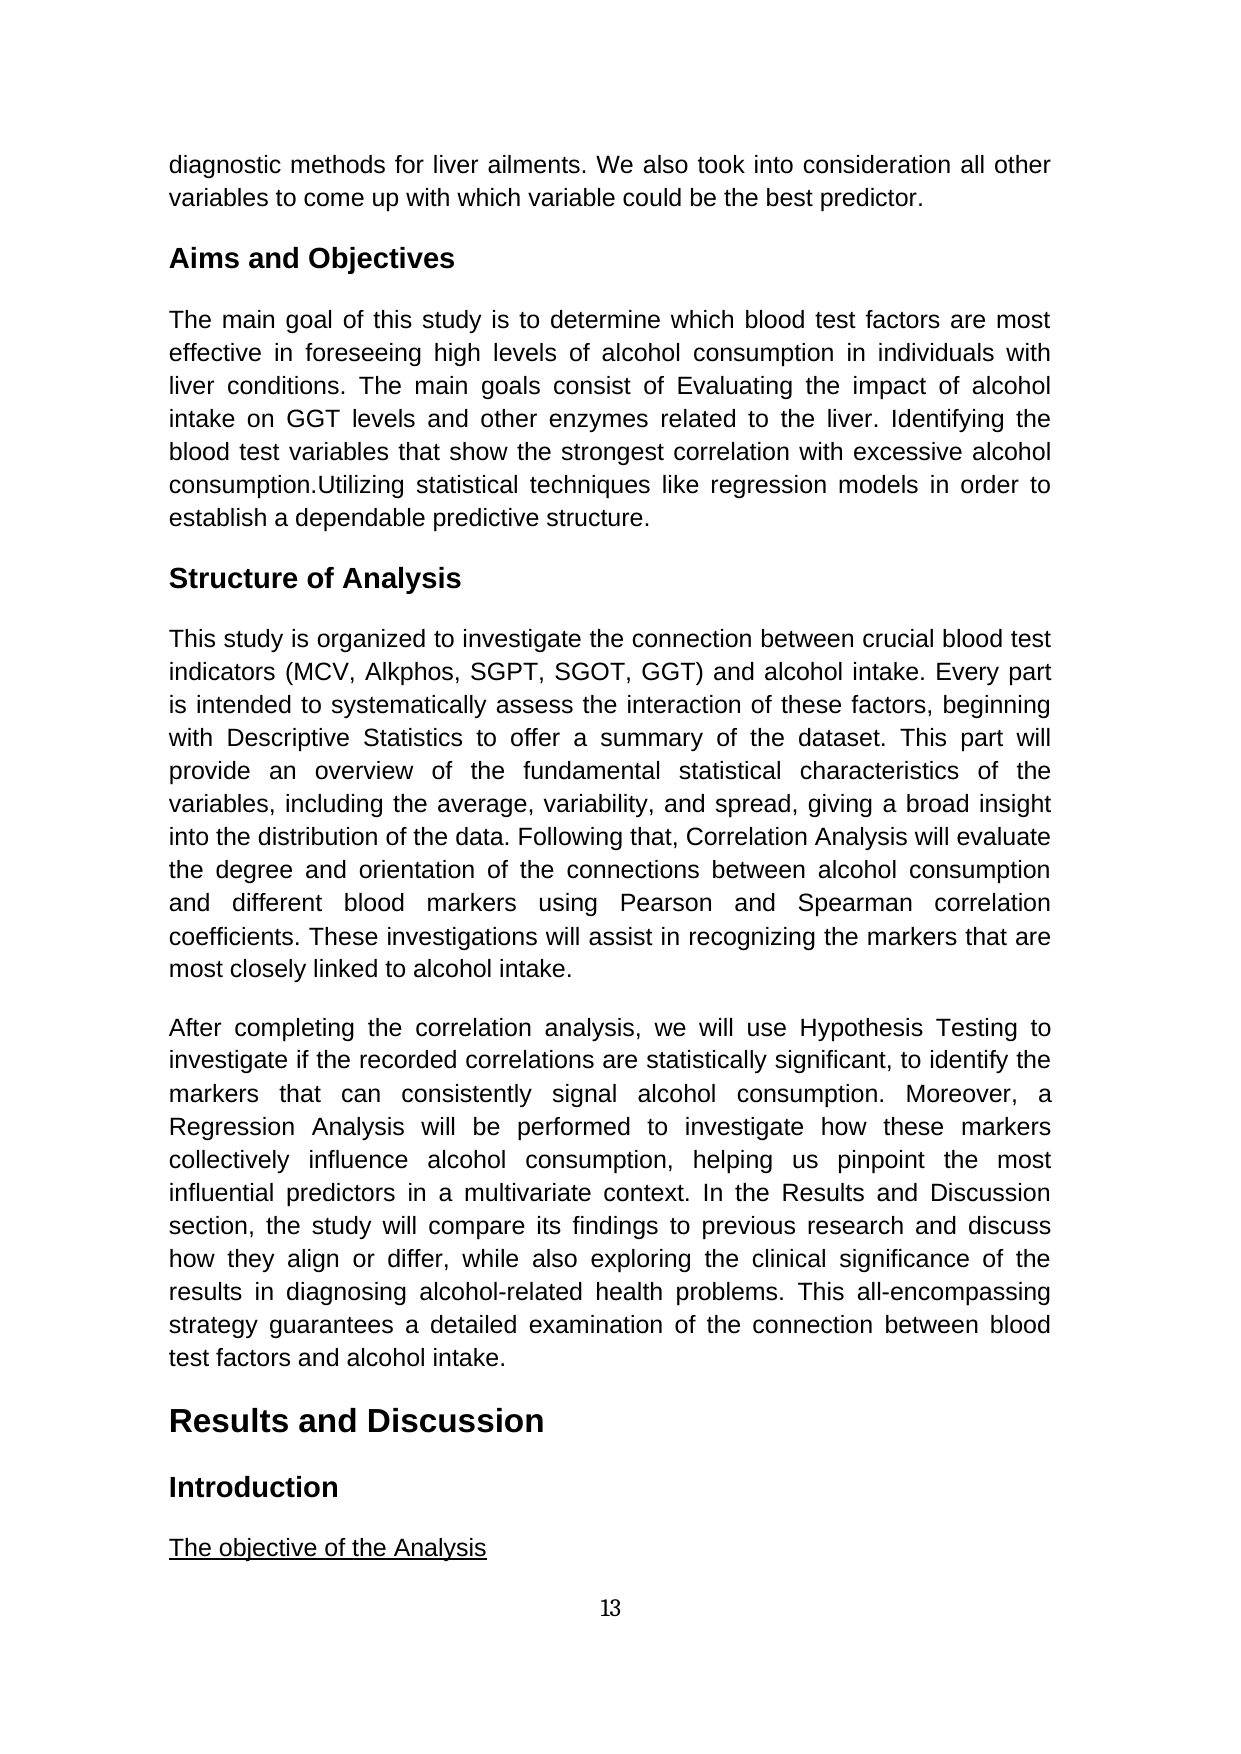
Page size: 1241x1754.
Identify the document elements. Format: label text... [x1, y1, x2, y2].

text The main goal of this study is to determine which blood test factors are most effective in foreseeing high levels of alcohol consumption in individuals with liver conditions. The main goals consist of Evaluating the impact of alcohol intake on GGT levels and other enzymes related to the liver. Identifying the blood test variables that show the strongest correlation with excessive alcohol consumption.Utilizing statistical techniques like regression models in order to establish a dependable predictive structure. [169, 304, 1053, 531]
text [169, 150, 1053, 212]
text This study is organized to investigate the connection between crucial blood test indicators (MCV, Alkphos, SGPT, SGOT, GGT) and alcohol intake. Every part is intended to systematically assess the interaction of these factors, beginning with Descriptive Statistics to offer a summary of the dataset. This part will provide an overview of the fundamental statistical characteristics of the variables, including the average, variability, and spread, giving a broad insight into the distribution of the data. Following that, Correlation Analysis will evaluate the degree and orientation of the connections between alcohol consumption and different blood markers using Pearson and Spearman correlation coefficients. These investigations will assist in recognizing the markers that are most closely linked to alcohol intake. [169, 624, 1053, 983]
text The objective of the Analysis [169, 1533, 1053, 1562]
text Structure of Analysis [169, 561, 1053, 594]
text Introduction [169, 1470, 1053, 1503]
text Aims and Objectives [169, 241, 1053, 274]
text Results and Discussion [169, 1401, 1053, 1439]
text After completing the correlation analysis, we will use Hypothesis Testing to investigate if the recorded correlations are statistically significant, to identify the markers that can consistently signal alcohol consumption. Moreover, a Regression Analysis will be performed to investigate how these markers collectively influence alcohol consumption, helping us pinpoint the most influential predictors in a multivariate context. In the Results and Discussion section, the study will compare its findings to previous research and discuss how they align or differ, while also exploring the clinical significance of the results in diagnosing alcohol-related health problems. This all-encompassing strategy guarantees a detailed examination of the connection between blood test factors and alcohol intake. [169, 1012, 1053, 1371]
